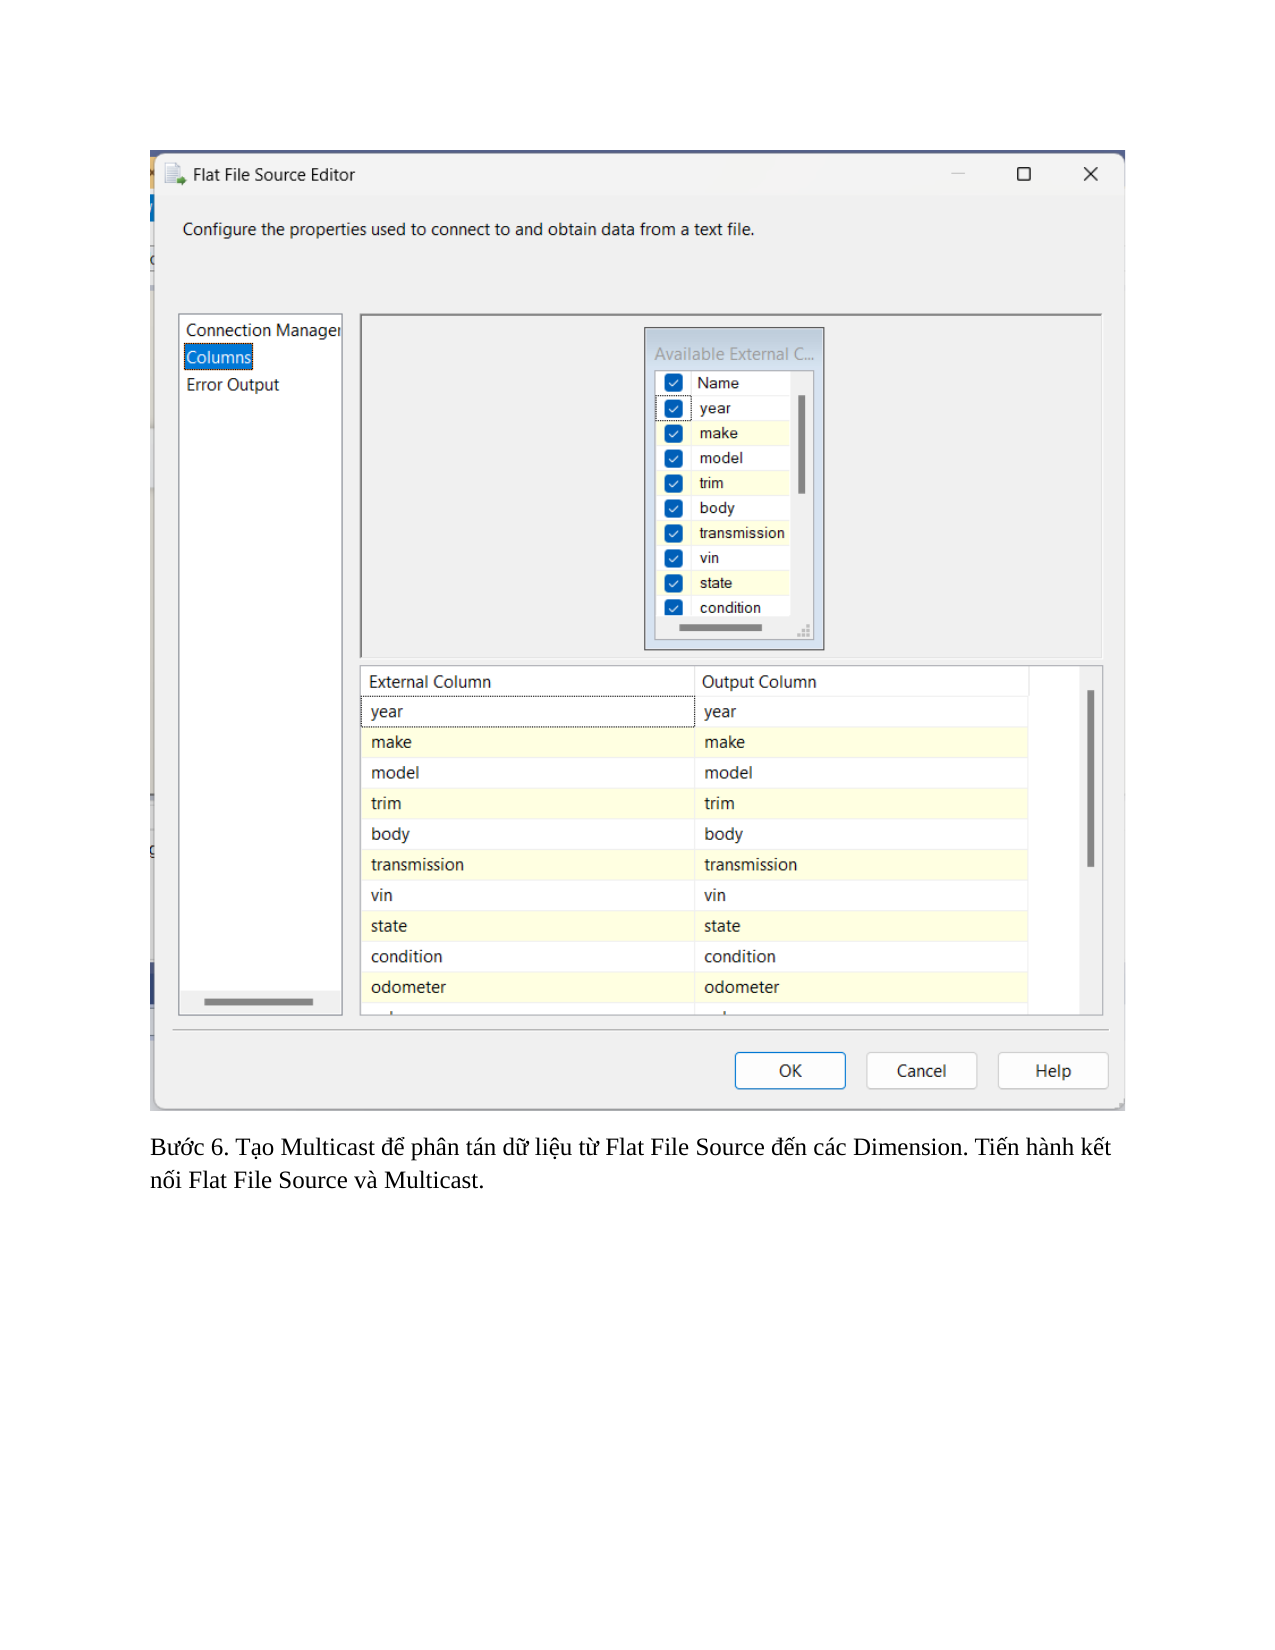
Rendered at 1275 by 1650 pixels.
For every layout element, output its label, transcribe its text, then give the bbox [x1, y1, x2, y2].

picture [150, 150, 1125, 1111]
text Bước 6. Tạo Multicast để phân tán dữ liệu từ Flat File Source đến các Dimension. Tiến hành kết nối Flat File Source và Multicast. [150, 1132, 1125, 1194]
